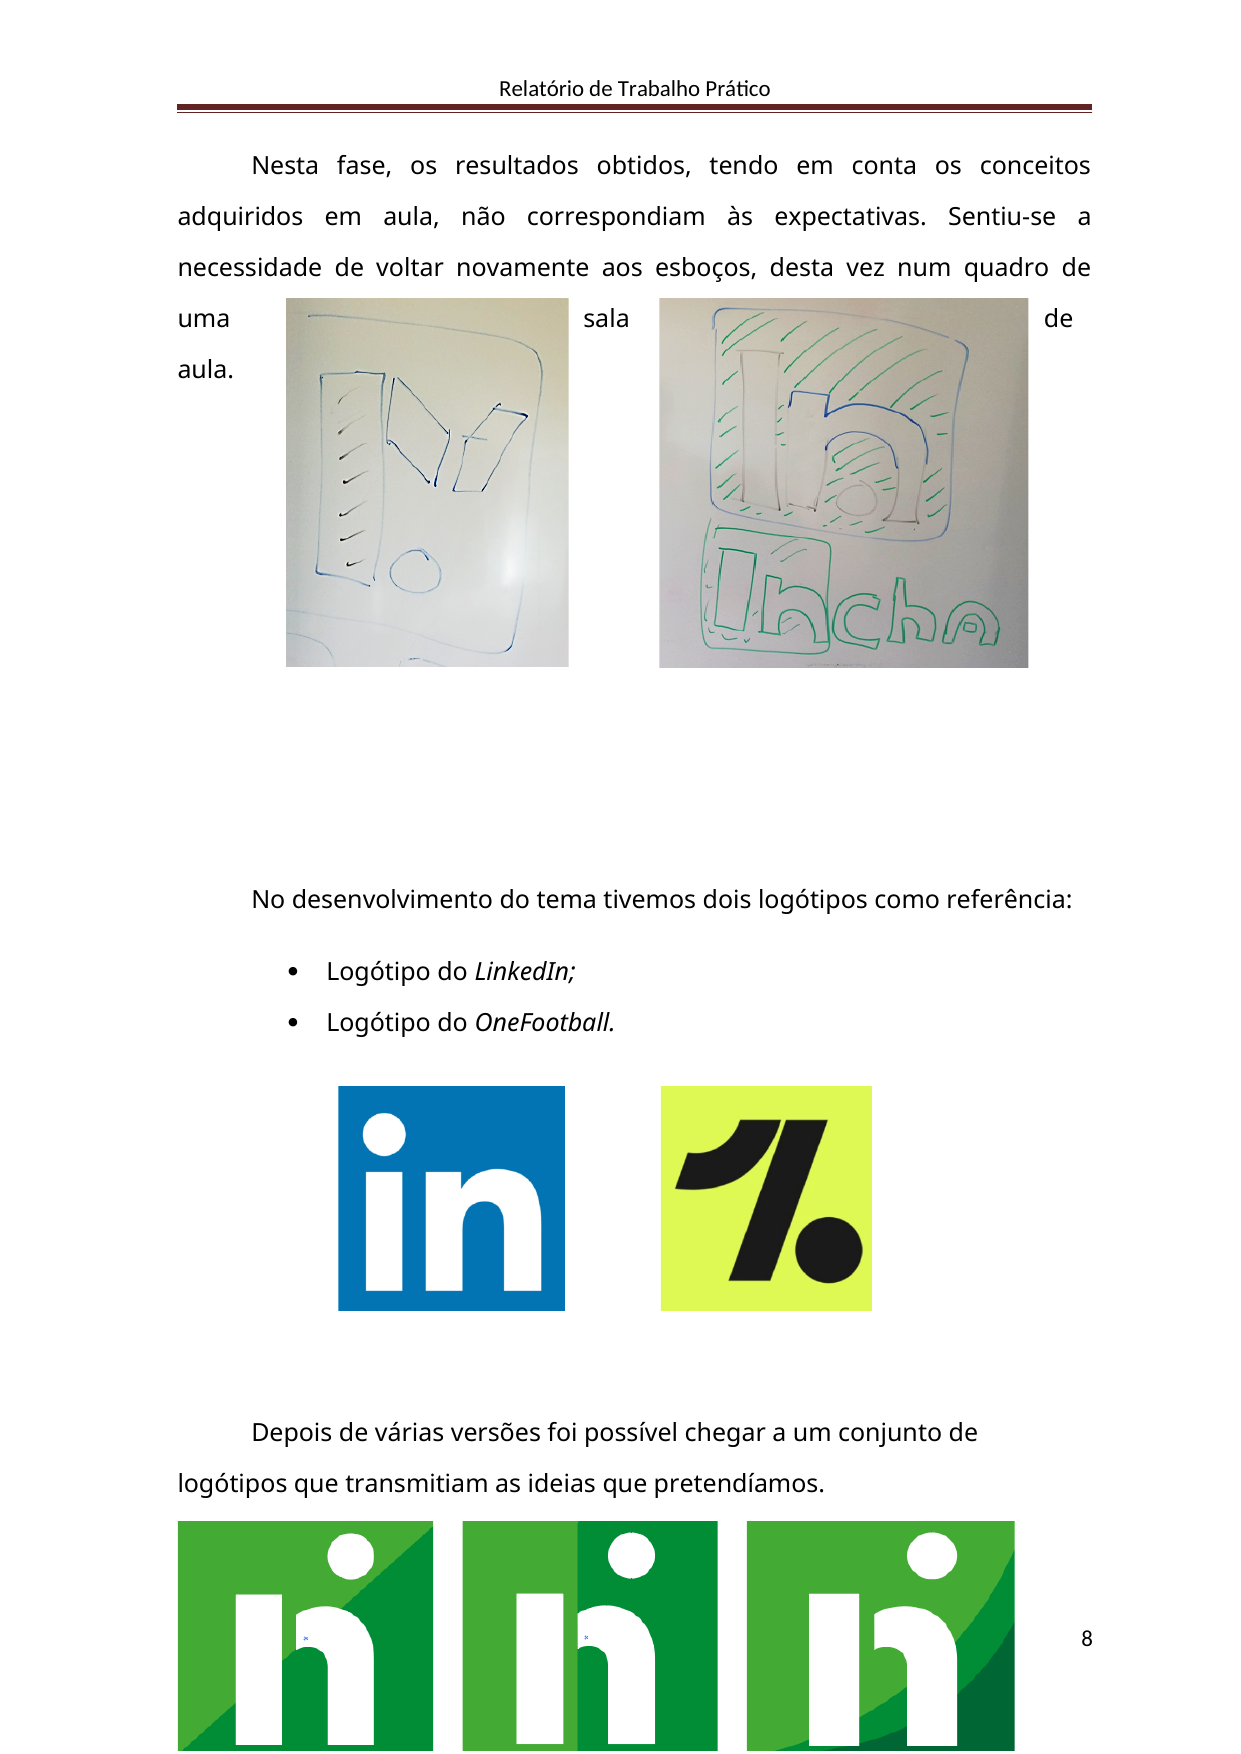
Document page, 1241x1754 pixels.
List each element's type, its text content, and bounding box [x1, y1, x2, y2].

picture [659, 1086, 872, 1309]
picture [286, 298, 569, 667]
picture [461, 1521, 606, 1749]
picture [336, 1086, 565, 1309]
picture [659, 298, 1029, 668]
text No desenvolvimento do tema tivemos dois logótipos como referência: [177, 882, 1092, 916]
list Logótipo do LinkedIn; [288, 953, 1092, 987]
list Logótipo do OneFootball. [288, 1004, 1092, 1038]
picture [745, 1521, 1014, 1749]
text Depois de várias versões foi possível chegar a um conjunto de logótipos que transmitiam as ideias que pretendíamos. [177, 1415, 1092, 1500]
picture [176, 1521, 433, 1749]
text Nesta fase, os resultados obtidos, tendo em conta os conceitos adquiridos em aula, não correspondiam às expectativas. Sentiu-se a necessidade de voltar novamente aos esboços, desta vez num quadro de uma sala de aula. [177, 148, 1092, 386]
